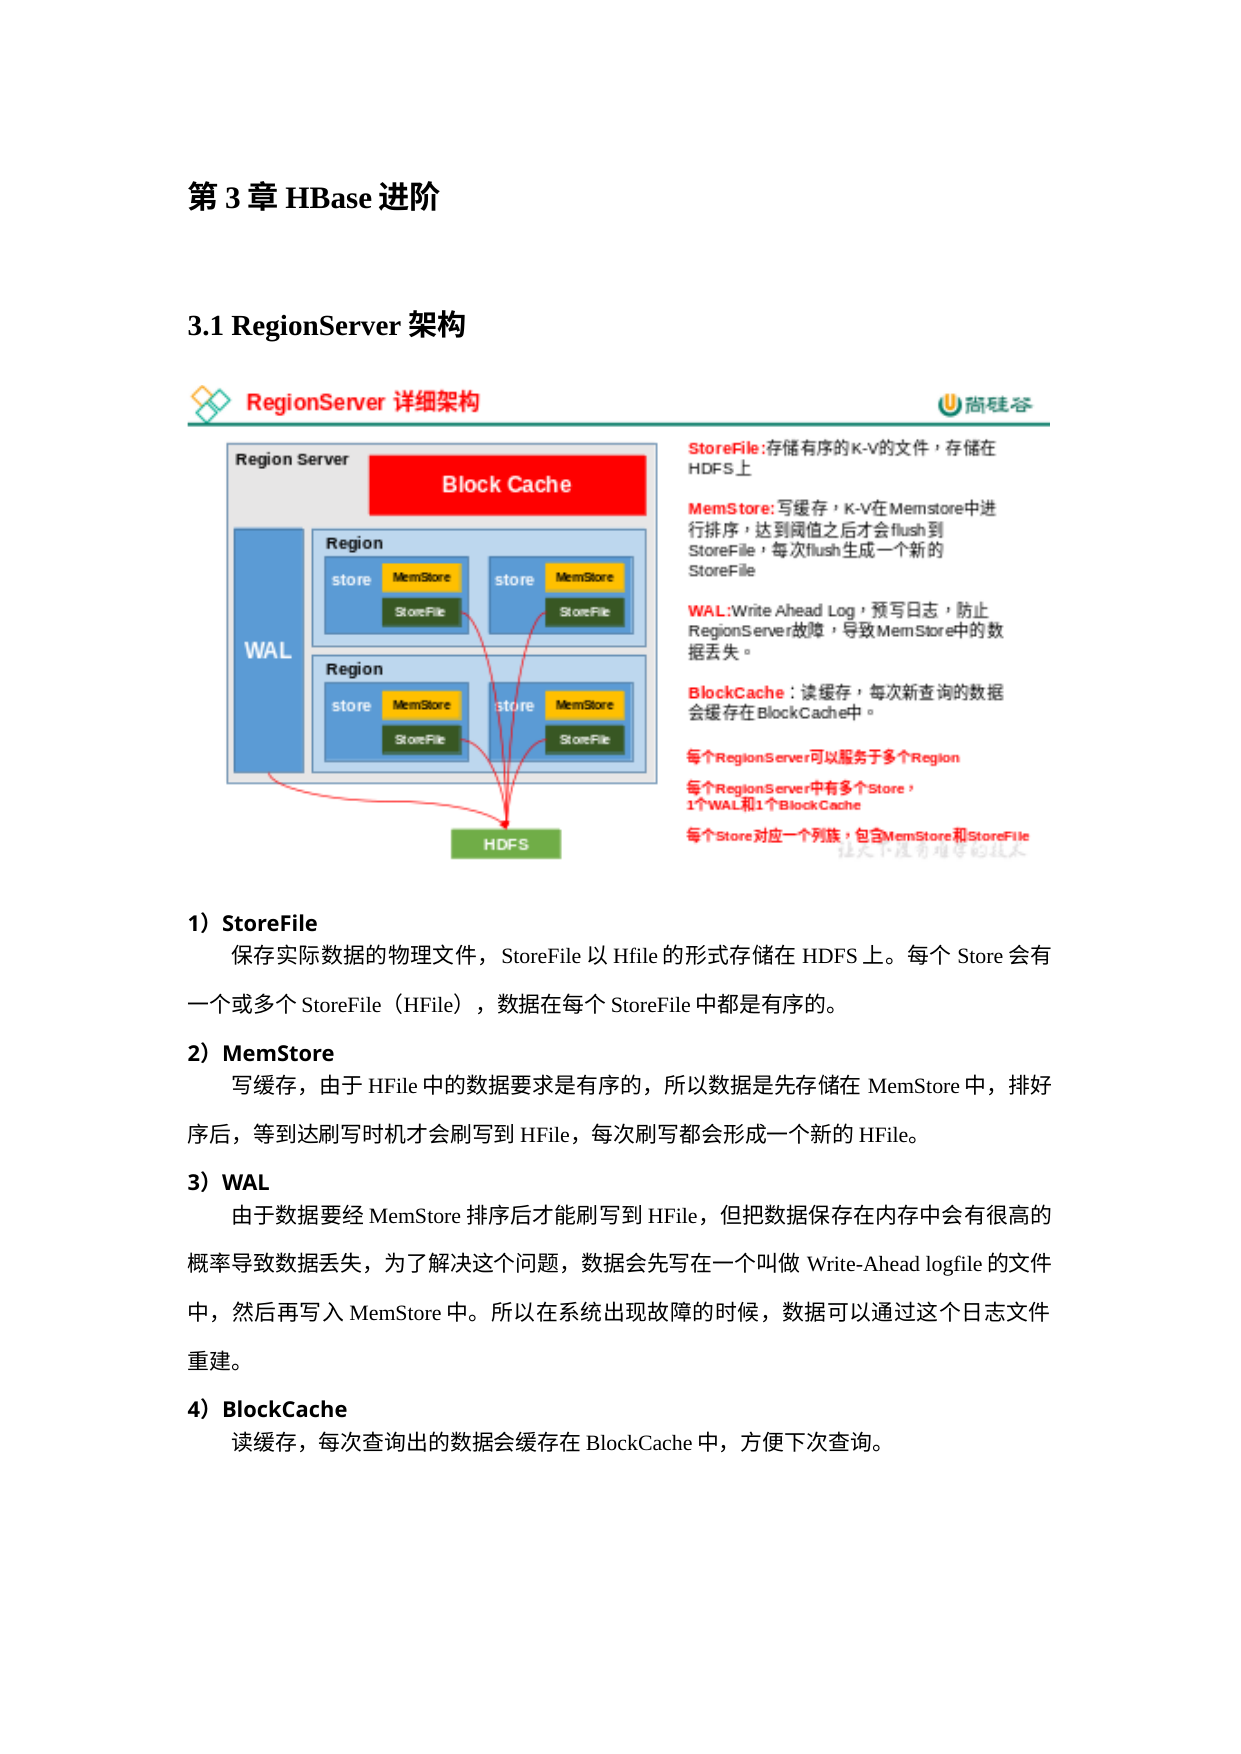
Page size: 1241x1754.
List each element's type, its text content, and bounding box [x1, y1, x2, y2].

text 4）BlockCache [187, 1392, 1053, 1424]
text 由于数据要经MemStore排序后才能刷写到HFile，但把数据保存在内存中会有很高的概率导致数据丢失，为了解决这个问题，数据会先写在一个叫做Write-Ahead logfile的文件中，然后再写入MemStore中。所以在系统出现故障的时候，数据可以通过这个日志文件重建。 [187, 1197, 1053, 1376]
subtitle 3.1 RegionServer 架构 [187, 290, 1053, 355]
text 2）MemStore [187, 1035, 1053, 1068]
text 读缓存，每次查询出的数据会缓存在BlockCache中，方便下次查询。 [187, 1424, 1053, 1457]
text 3）WAL [187, 1165, 1053, 1197]
text 1）StoreFile [187, 906, 1053, 938]
subtitle 第3章 HBase进阶 [187, 162, 1053, 227]
text 保存实际数据的物理文件，StoreFile以Hfile的形式存储在HDFS上。每个Store会有一个或多个StoreFile（HFile），数据在每个StoreFile中都是有序的。 [187, 938, 1053, 1019]
text 写缓存，由于HFile中的数据要求是有序的，所以数据是先存储在MemStore中，排好序后，等到达刷写时机才会刷写到HFile，每次刷写都会形成一个新的HFile。 [187, 1068, 1053, 1149]
